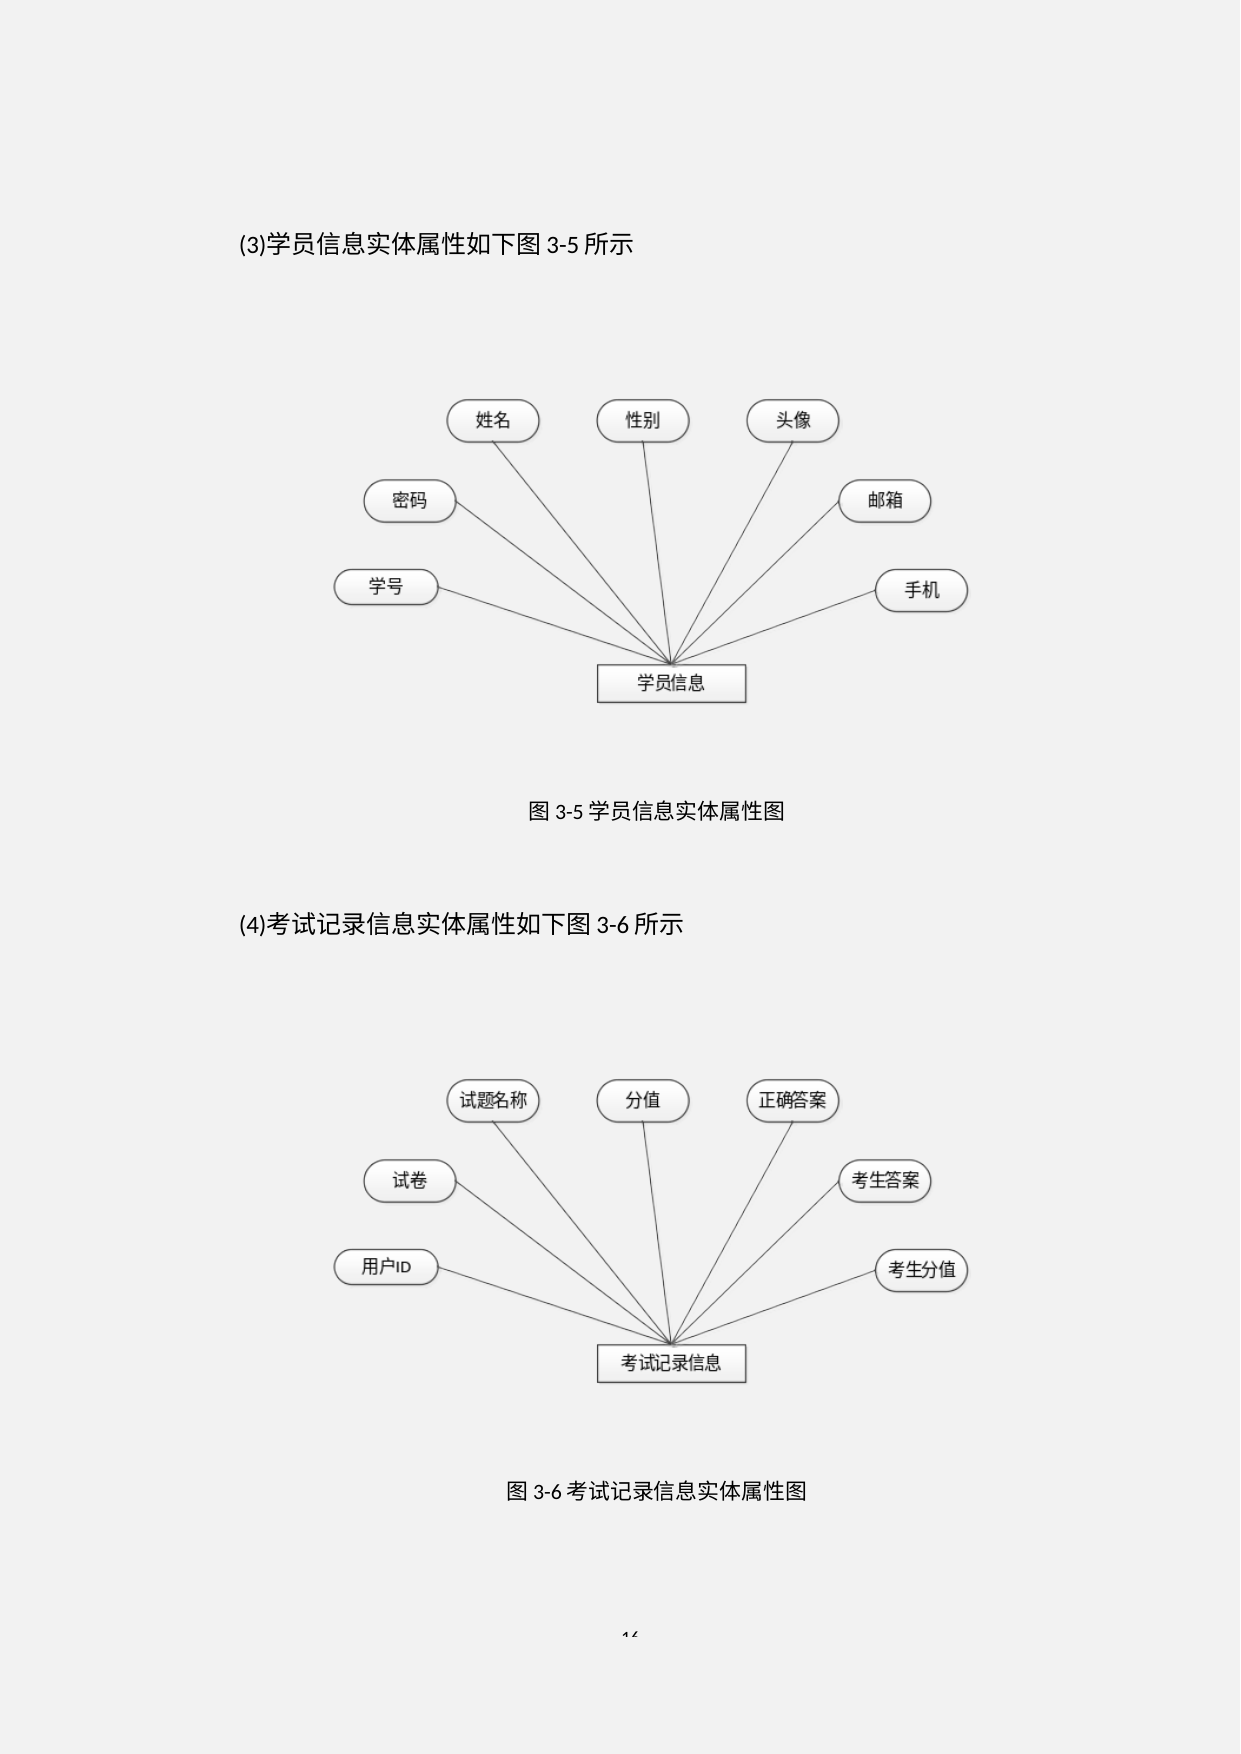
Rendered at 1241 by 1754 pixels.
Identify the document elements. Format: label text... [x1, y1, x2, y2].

text 图3-6考试记录信息实体属性图 [177, 1474, 1092, 1506]
text (4)考试记录信息实体属性如下图3-6所示 [177, 890, 1092, 955]
text 图3-5学员信息实体属性图 [177, 794, 1092, 826]
text (3)学员信息实体属性如下图3-5所示 [177, 210, 1092, 275]
